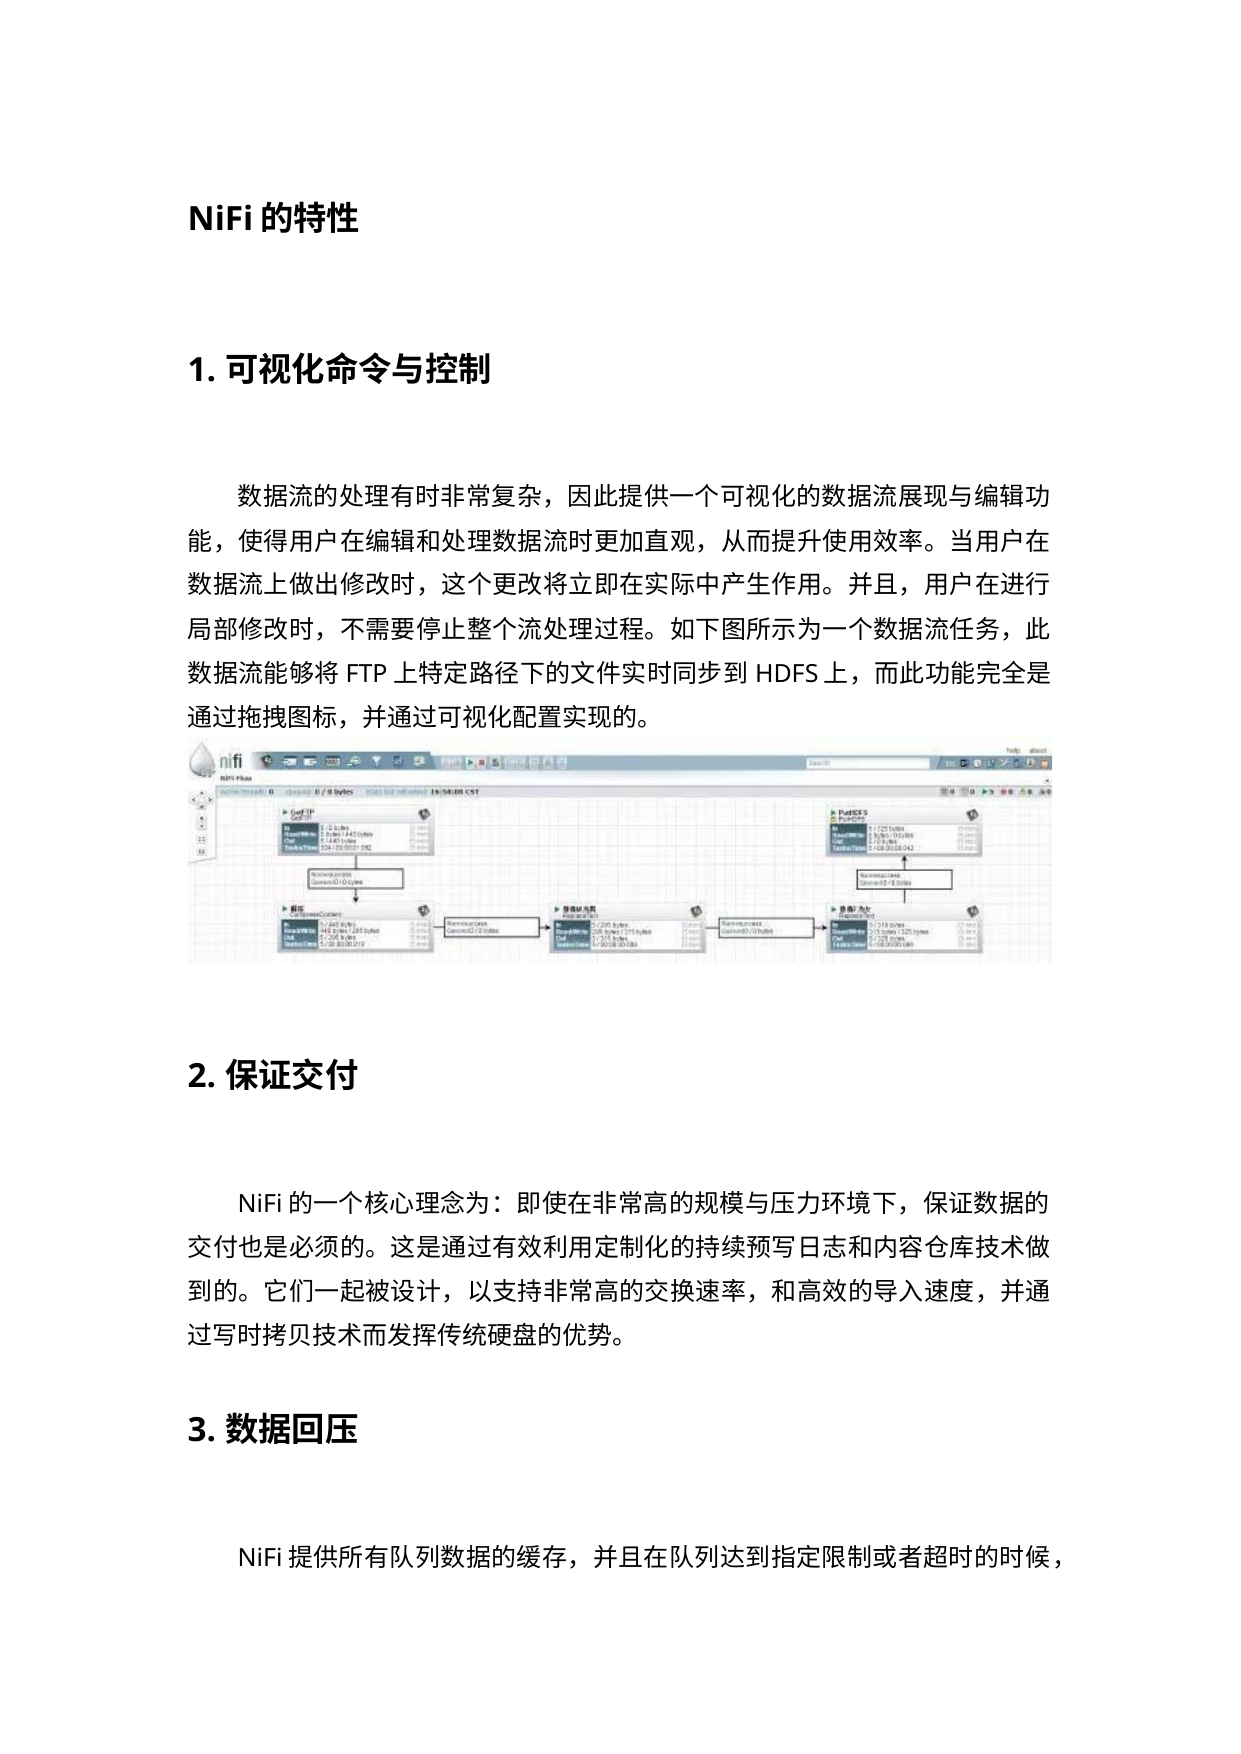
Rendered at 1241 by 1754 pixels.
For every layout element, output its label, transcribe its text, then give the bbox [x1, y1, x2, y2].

text 数据流的处理有时非常复杂，因此提供一个可视化的数据流展现与编辑功能，使得用户在编辑和处理数据流时更加直观，从而提升使用效率。当用户在数据流上做出修改时，这个更改将立即在实际中产生作用。并且，用户在进行局部修改时，不需要停止整个流处理过程。如下图所示为一个数据流任务，此数据流能够将FTP上特定路径下的文件实时同步到HDFS上，而此功能完全是通过拖拽图标，并通过可视化配置实现的。 [187, 473, 1053, 737]
subtitle 3. 数据回压 [187, 1383, 1053, 1471]
subtitle 2. 保证交付 [187, 1029, 1053, 1117]
text NiFi的一个核心理念为：即使在非常高的规模与压力环境下，保证数据的交付也是必须的。这是通过有效利用定制化的持续预写日志和内容仓库技术做到的。它们一起被设计，以支持非常高的交换速率，和高效的导入速度，并通过写时拷贝技术而发挥传统硬盘的优势。 [187, 1179, 1053, 1356]
subtitle 1. 可视化命令与控制 [187, 322, 1053, 411]
picture [187, 737, 1053, 963]
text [187, 1533, 1053, 1577]
subtitle NiFi的特性 [187, 172, 1053, 260]
